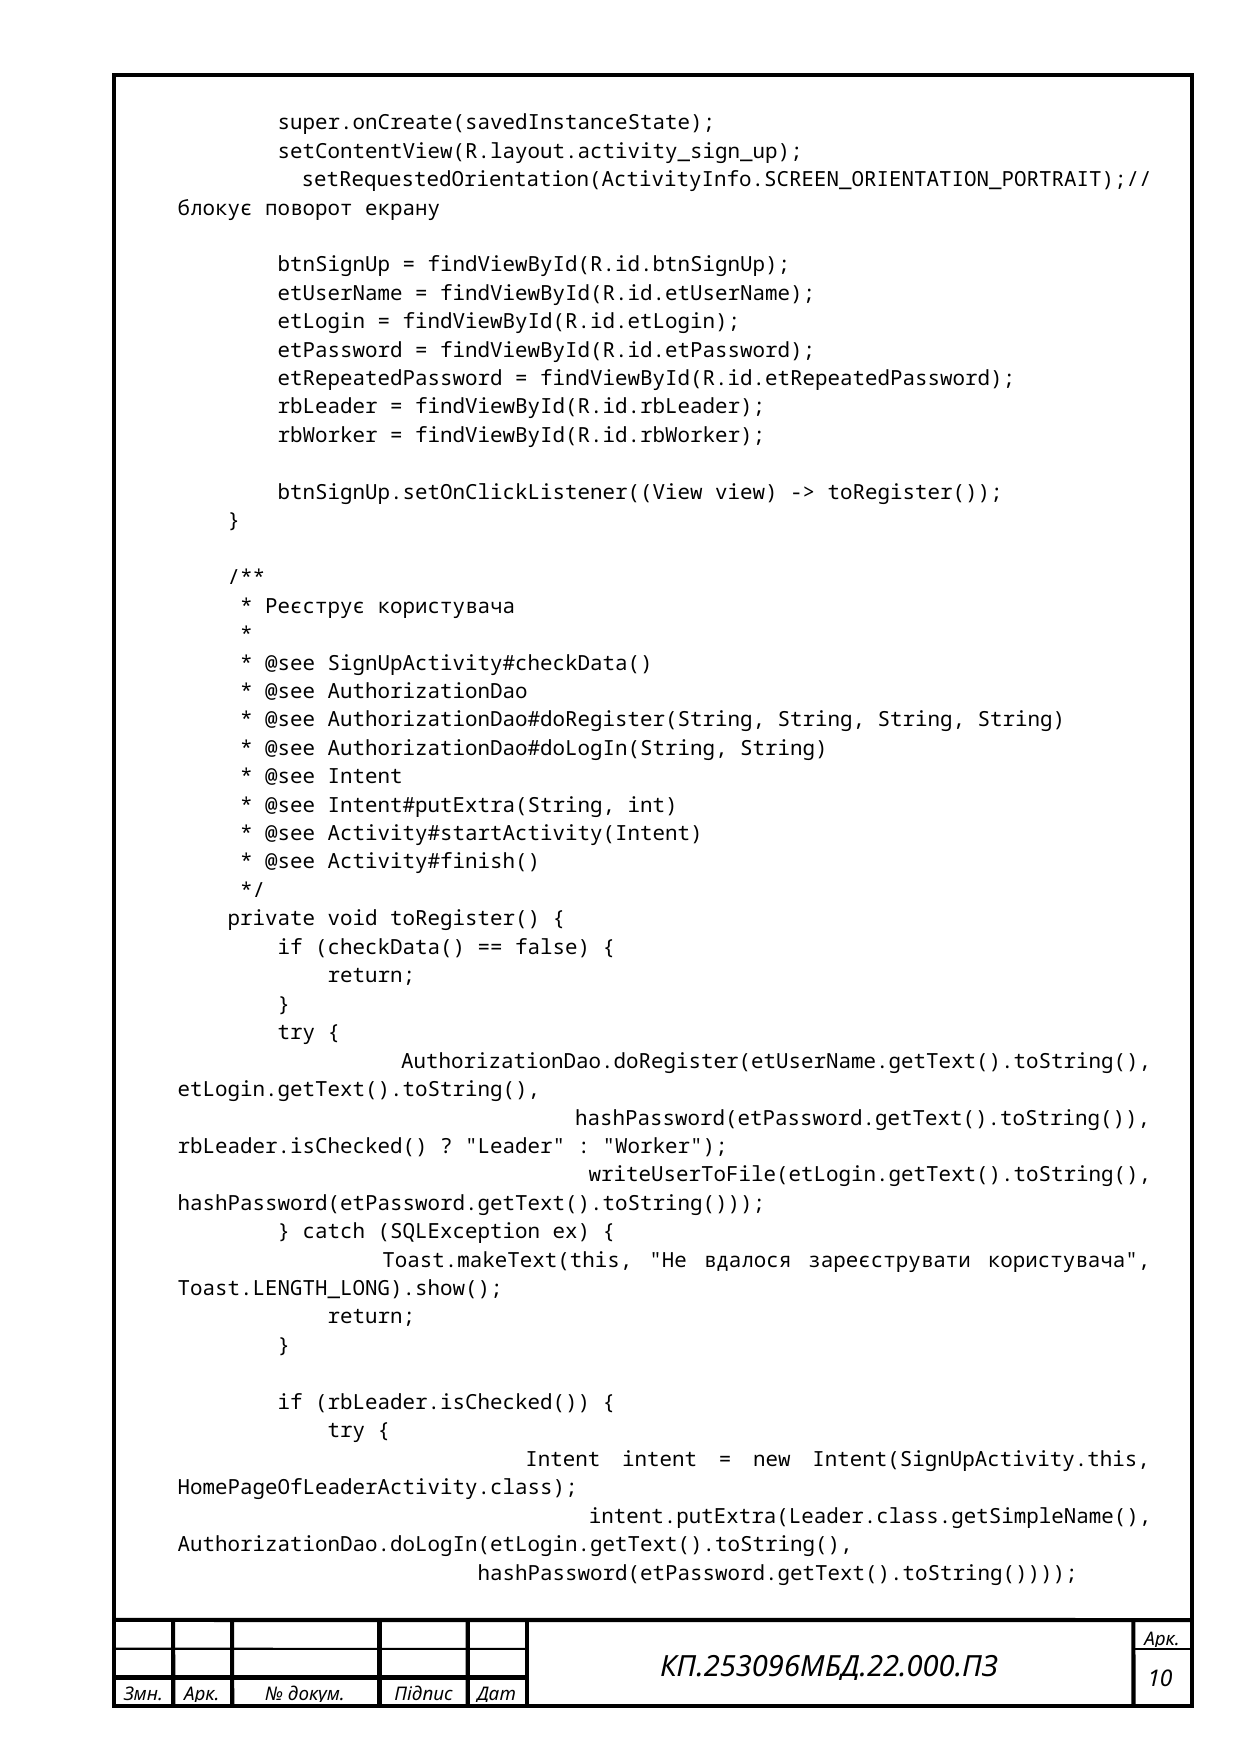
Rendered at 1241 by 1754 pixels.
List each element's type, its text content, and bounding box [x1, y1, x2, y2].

text intent.putExtra(Leader.class.getSimpleName(), AuthorizationDao.doLogIn(etLogin.getText().toString(), [177, 1501, 1152, 1558]
text * @see Activity#startActivity(Intent) [177, 818, 1152, 847]
text return; [177, 960, 1152, 989]
text setRequestedOrientation(ActivityInfo.SCREEN_ORIENTATION_PORTRAIT);//блокує поворот екрану [177, 164, 1152, 221]
text btnSignUp.setOnClickListener((View view) -> toRegister()); [177, 477, 1152, 505]
text } catch (SQLException ex) { [177, 1216, 1152, 1245]
text } [177, 989, 1152, 1017]
text try { [177, 1415, 1152, 1444]
text * @see AuthorizationDao [177, 676, 1152, 704]
text setContentView(R.layout.activity_sign_up); [177, 136, 1152, 164]
text private void toRegister() { [177, 903, 1152, 932]
text super.onCreate(savedInstanceState); [177, 107, 1152, 136]
text writeUserToFile(etLogin.getText().toString(), hashPassword(etPassword.getText().toString())); [177, 1159, 1152, 1216]
text rbWorker = findViewById(R.id.rbWorker); [177, 420, 1152, 448]
text * @see Intent#putExtra(String, int) [177, 790, 1152, 818]
text etUserName = findViewById(R.id.etUserName); [177, 278, 1152, 306]
text * Реєструє користувача [177, 591, 1152, 619]
text etLogin = findViewById(R.id.etLogin); [177, 306, 1152, 335]
text } [177, 1330, 1152, 1358]
text hashPassword(etPassword.getText().toString()))); [177, 1558, 1152, 1586]
text AuthorizationDao.doRegister(etUserName.getText().toString(), etLogin.getText().toString(), [177, 1046, 1152, 1103]
text * @see AuthorizationDao#doRegister(String, String, String, String) [177, 704, 1152, 733]
text Toast.makeText(this, "Не вдалося зареєструвати користувача", Toast.LENGTH_LONG).show(); [177, 1245, 1152, 1302]
text } [177, 505, 1152, 534]
text Intent intent = new Intent(SignUpActivity.this, HomePageOfLeaderActivity.class); [177, 1444, 1152, 1501]
text * @see SignUpActivity#checkData() [177, 648, 1152, 676]
text if (rbLeader.isChecked()) { [177, 1387, 1152, 1415]
text /** [177, 562, 1152, 591]
text btnSignUp = findViewById(R.id.btnSignUp); [177, 249, 1152, 278]
text * @see AuthorizationDao#doLogIn(String, String) [177, 733, 1152, 761]
text etRepeatedPassword = findViewById(R.id.etRepeatedPassword); [177, 363, 1152, 392]
text * @see Intent [177, 761, 1152, 790]
text * @see Activity#finish() [177, 847, 1152, 875]
text hashPassword(etPassword.getText().toString()), rbLeader.isChecked() ? "Leader" : "Worker"); [177, 1103, 1152, 1159]
text try { [177, 1017, 1152, 1046]
text rbLeader = findViewById(R.id.rbLeader); [177, 392, 1152, 420]
text if (checkData() == false) { [177, 932, 1152, 960]
text * [177, 619, 1152, 648]
text return; [177, 1302, 1152, 1330]
text etPassword = findViewById(R.id.etPassword); [177, 335, 1152, 363]
text */ [177, 875, 1152, 903]
